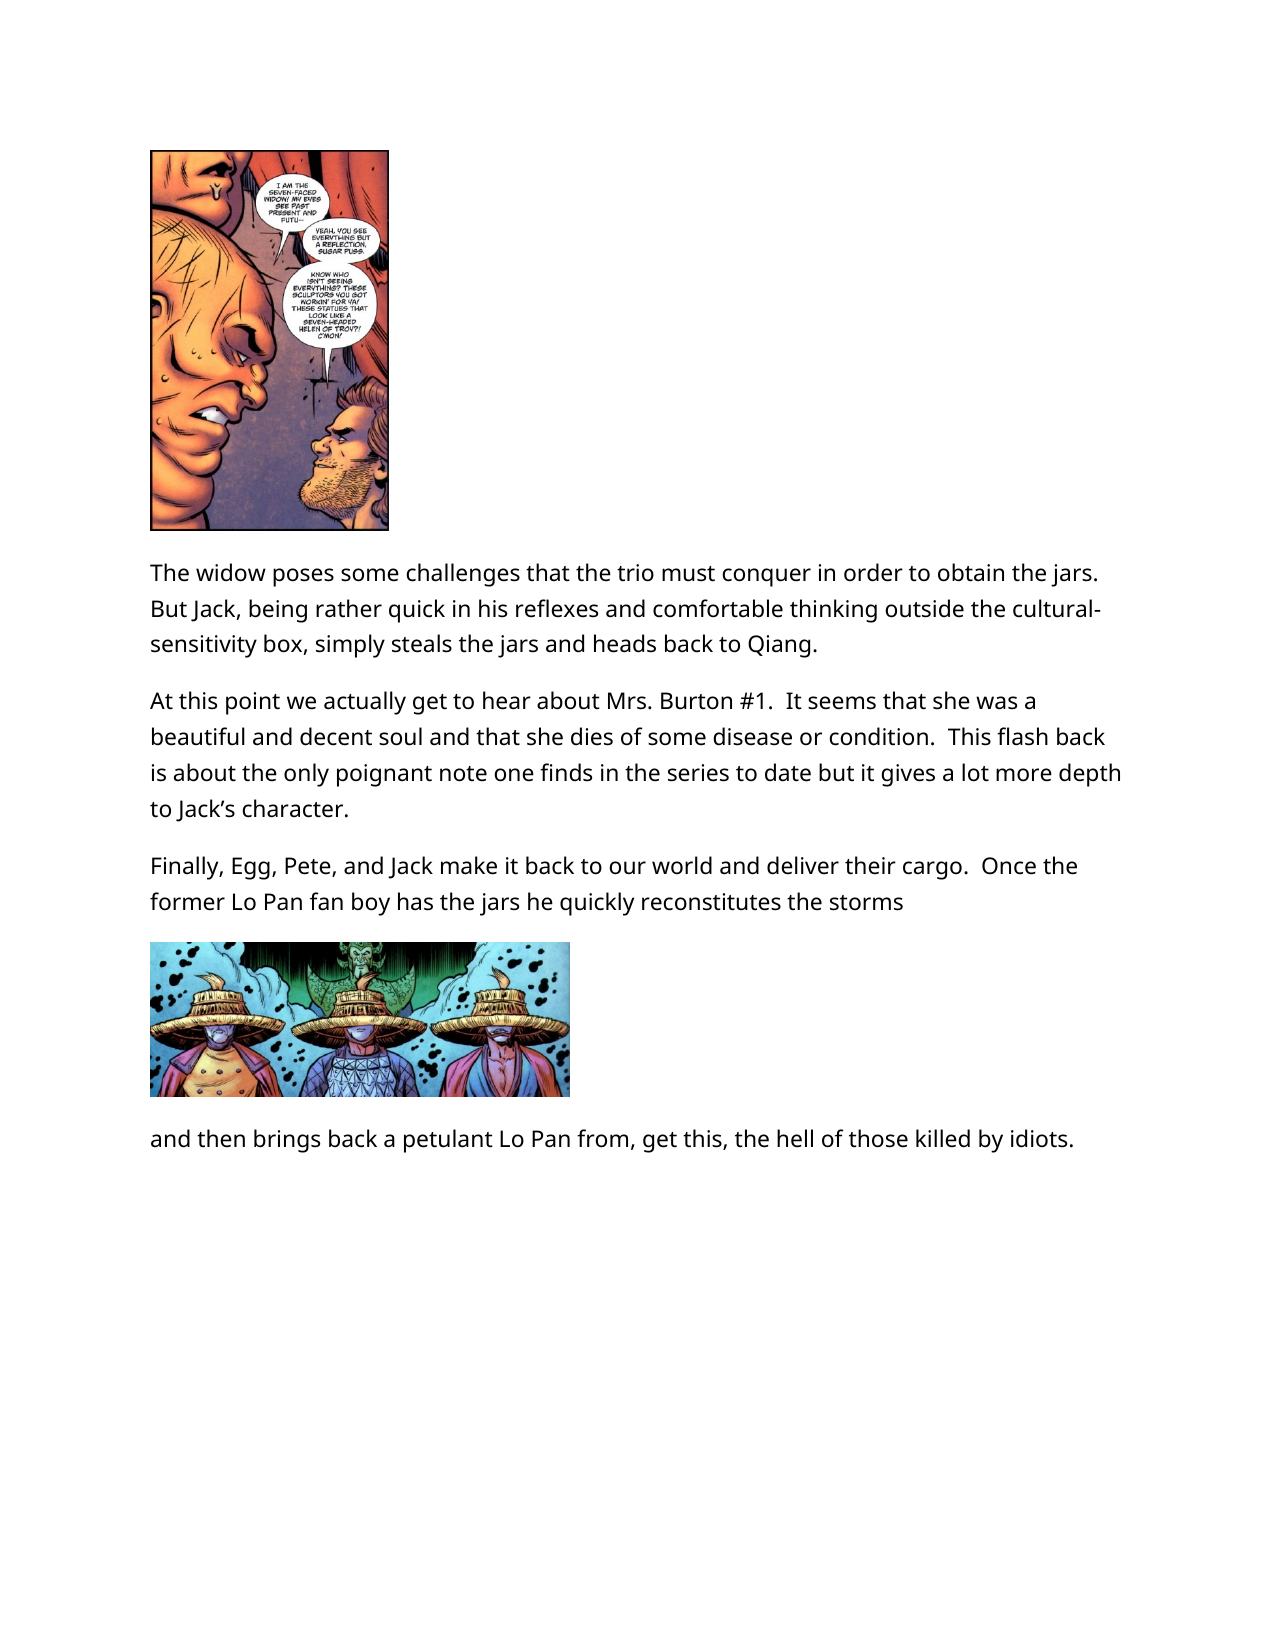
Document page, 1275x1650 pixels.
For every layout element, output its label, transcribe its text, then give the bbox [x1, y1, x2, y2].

text The widow poses some challenges that the trio must conquer in order to obtain the jars. But Jack, being rather quick in his reflexes and comfortable thinking outside the cultural-sensitivity box, simply steals the jars and heads back to Qiang. [150, 557, 1125, 660]
text At this point we actually get to hear about Mrs. Burton #1. It seems that she was a beautiful and decent soul and that she dies of some disease or condition. This flash back is about the only poignant note one finds in the series to date but it gives a lot more depth to Jack’s character. [150, 685, 1125, 824]
picture [150, 150, 389, 531]
picture [150, 942, 570, 1097]
text Finally, Egg, Pete, and Jack make it back to our world and deliver their cargo. Once the former Lo Pan fan boy has the jars he quickly reconstitutes the storms [150, 850, 1125, 917]
text and then brings back a petulant Lo Pan from, get this, the hell of those killed by idiots. [150, 1122, 1125, 1154]
